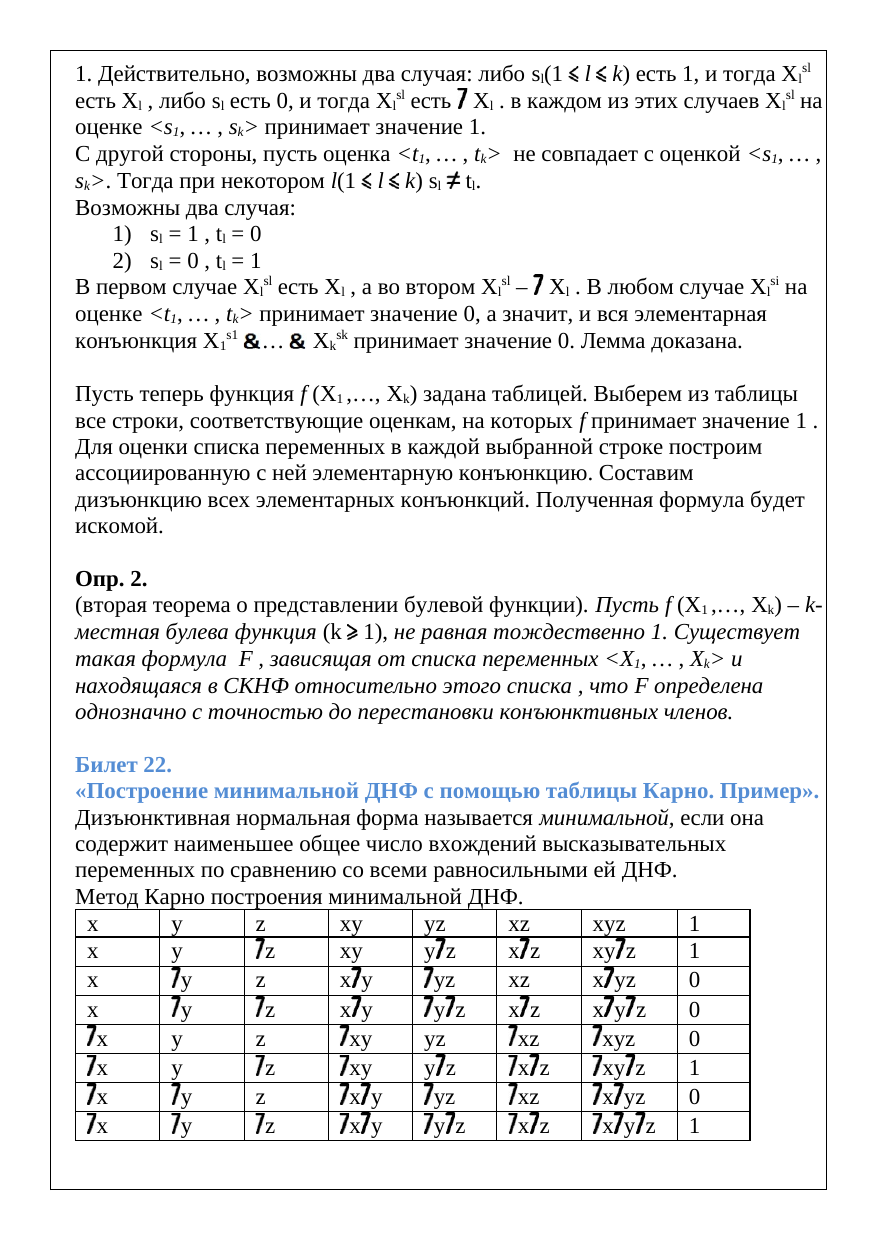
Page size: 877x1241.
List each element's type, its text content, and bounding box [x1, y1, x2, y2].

picture [435, 938, 446, 959]
picture [388, 173, 400, 189]
picture [86, 1083, 97, 1105]
picture [592, 1055, 603, 1076]
table_cell z [245, 1112, 328, 1140]
table_cell y [160, 938, 244, 966]
table_header z [245, 910, 328, 936]
picture [171, 1083, 181, 1105]
picture [423, 1083, 434, 1105]
table_header xz [497, 910, 581, 936]
table_cell xy [329, 1112, 412, 1140]
picture [615, 938, 626, 959]
picture [346, 624, 358, 640]
table_cell z [245, 1025, 328, 1053]
picture [339, 1113, 350, 1134]
table_cell xz [497, 967, 581, 994]
text (вторая теорема о представлении булевой функции). Пусть f (X1 ,…, Xk) – k-местная булева функция (k 1), не равная тождественно 1. Существует такая формула F , зависящая от списка переменных <X1, … , Xk> и находящаяся в СКНФ относительно этого списка , что F определена однозначно с точностью до перестановки конъюнктивных членов. [75, 591, 826, 724]
table_cell yz [413, 1054, 496, 1082]
picture [529, 1112, 540, 1134]
list sl = 0 , tl = 1 [112, 247, 826, 273]
picture [423, 1113, 434, 1134]
picture [243, 333, 262, 349]
picture [596, 66, 607, 82]
text В первом случае Хlsl есть Хl , а во втором Хlsl – Хl . В любом случае Хlsi на оценке <t1, … , tk> принимает значение 0, а значит, и вся элементарная конъюнкция Х1s1 … Хksk принимает значение 0. Лемма доказана. [75, 273, 826, 354]
picture [533, 274, 544, 295]
table_cell 0 [678, 967, 749, 994]
text Билет 22. [75, 751, 826, 777]
picture [351, 967, 362, 988]
picture [423, 996, 434, 1017]
picture [508, 1055, 518, 1076]
table_cell x [76, 1112, 159, 1140]
picture [255, 1055, 265, 1076]
table_cell z [245, 938, 328, 966]
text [75, 59, 826, 140]
text Метод Карно построения минимальной ДНФ. [75, 883, 826, 909]
picture [339, 1083, 350, 1105]
picture [171, 967, 181, 988]
picture [255, 938, 265, 959]
picture [435, 1054, 446, 1076]
picture [625, 996, 636, 1017]
picture [508, 1083, 518, 1105]
picture [361, 173, 372, 189]
table_header х [76, 910, 159, 936]
table_cell х [76, 1054, 159, 1082]
table_cell xy [329, 938, 412, 966]
table_cell xy [329, 1083, 412, 1111]
picture [339, 1055, 350, 1076]
table_cell xz [497, 1083, 581, 1111]
text Дизъюнктивная нормальная форма называется минимальной, если она содержит наименьшее общее число вхождений высказывательных переменных по сравнению со всеми равносильными ей ДНФ. [75, 804, 826, 883]
table_cell z [245, 967, 328, 994]
table_cell z [245, 996, 328, 1024]
picture [613, 1083, 624, 1105]
table_cell xyz [582, 1083, 677, 1111]
table_header y [160, 910, 244, 936]
table_cell xy [329, 1025, 412, 1053]
text «Построение минимальной ДНФ с помощью таблицы Карно. Пример». [75, 777, 826, 804]
text С другой стороны, пусть оценка <t1, … , tk> не совпадает с оценкой <s1, … , sk>. Тогда при некотором l(1 l k) sl tl. [75, 140, 826, 194]
table_cell xz [497, 1112, 581, 1140]
table_cell 0 [678, 1025, 749, 1053]
picture [423, 967, 434, 988]
picture [508, 1113, 518, 1134]
table_header 1 [678, 910, 749, 936]
picture [289, 333, 307, 349]
list sl = 1 , tl = 0 [112, 221, 826, 247]
table_header xyz [582, 910, 677, 936]
picture [603, 996, 615, 1017]
table_cell х [76, 967, 159, 994]
table_cell х [76, 996, 159, 1024]
table_cell yz [413, 938, 496, 966]
picture [592, 1083, 603, 1105]
table_cell xy [329, 996, 412, 1024]
picture [592, 1113, 603, 1134]
table_cell yz [413, 996, 496, 1024]
table_cell xyz [582, 996, 677, 1024]
table_cell 0 [678, 1083, 749, 1111]
table_cell y [160, 1025, 244, 1053]
table_cell y [160, 1083, 244, 1111]
table_cell xz [497, 996, 581, 1024]
picture [613, 1112, 624, 1134]
table_cell xz [497, 1054, 581, 1082]
table_cell xyz [582, 967, 677, 994]
picture [625, 1054, 636, 1076]
table_cell 1 [678, 938, 749, 966]
picture [446, 171, 461, 189]
picture [171, 996, 181, 1017]
table_cell xyz [582, 1112, 677, 1140]
text Для оценки списка переменных в каждой выбранной строке построим ассоциированную с ней элементарную конъюнкцию. Составим дизъюнкцию всех элементарных конъюнкций. Полученная формула будет искомой. [75, 433, 826, 538]
picture [603, 967, 615, 988]
picture [351, 996, 362, 1017]
picture [171, 1113, 181, 1134]
picture [255, 1113, 265, 1134]
table_cell xz [497, 1025, 581, 1053]
table_cell xyz [582, 1054, 677, 1082]
table_cell xyz [582, 1025, 677, 1053]
picture [635, 1112, 646, 1134]
picture [445, 996, 456, 1017]
table_cell xy [329, 967, 412, 994]
table_cell х [76, 938, 159, 966]
table_cell yz [413, 967, 496, 994]
table_cell y [160, 996, 244, 1024]
text Возможны два случая: [75, 194, 826, 221]
table_cell z [245, 1054, 328, 1082]
table_cell х [76, 1025, 159, 1053]
picture [519, 996, 530, 1017]
picture [519, 938, 530, 959]
table_cell xz [497, 938, 581, 966]
table_cell 1 [678, 1054, 749, 1082]
picture [339, 1025, 350, 1046]
table_cell y [160, 1054, 244, 1082]
picture [529, 1054, 540, 1076]
picture [508, 1025, 518, 1046]
table_cell yz [413, 1083, 496, 1111]
table_cell yz [413, 1025, 496, 1053]
table_header xy [329, 910, 412, 936]
table_cell y [160, 1112, 244, 1140]
picture [360, 1083, 371, 1105]
picture [568, 66, 579, 82]
table_cell xy [329, 1054, 412, 1082]
table_cell 1 [678, 1112, 749, 1140]
table_cell xyz [582, 938, 677, 966]
picture [255, 996, 265, 1017]
text Пусть теперь функция f (X1 ,…, Xk) задана таблицей. Выберем из таблицы все строки, соответствующие оценкам, на которых f принимает значение 1 . [75, 380, 826, 433]
picture [592, 1025, 603, 1046]
table_cell z [245, 1083, 328, 1111]
picture [86, 1113, 97, 1134]
table_cell х [76, 1083, 159, 1111]
picture [86, 1055, 97, 1076]
table_header yz [413, 910, 496, 936]
text Опр. 2. [75, 565, 826, 591]
table_cell y [160, 967, 244, 994]
picture [457, 88, 468, 109]
picture [445, 1112, 456, 1134]
table_cell 0 [678, 996, 749, 1024]
picture [360, 1112, 371, 1134]
table_cell yz [413, 1112, 496, 1140]
picture [86, 1025, 97, 1046]
